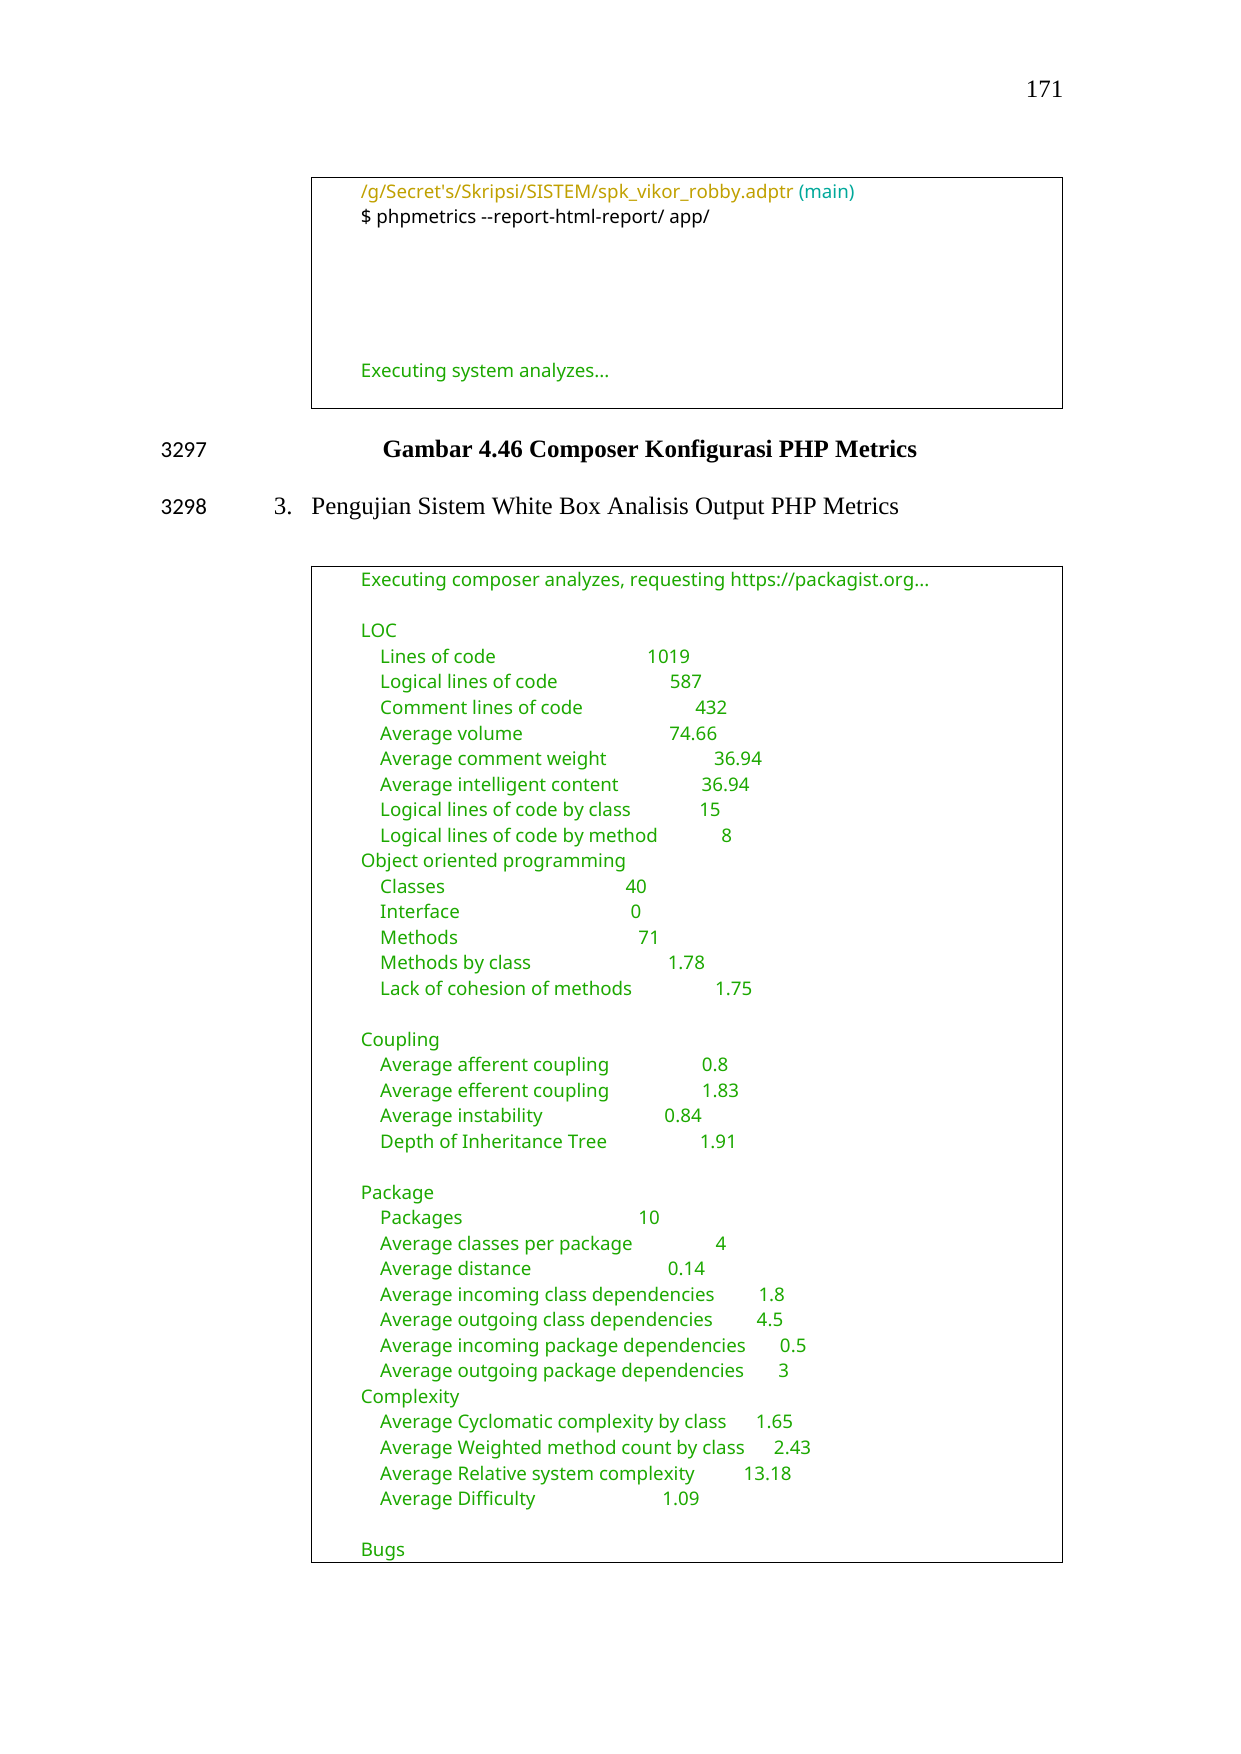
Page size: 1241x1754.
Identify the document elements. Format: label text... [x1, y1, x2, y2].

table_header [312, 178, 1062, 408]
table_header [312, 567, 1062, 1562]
text Gambar 4.46 Composer Konfigurasi PHP Metrics [236, 434, 1063, 463]
list Pengujian Sistem White Box Analisis Output PHP Metrics [274, 491, 1063, 520]
